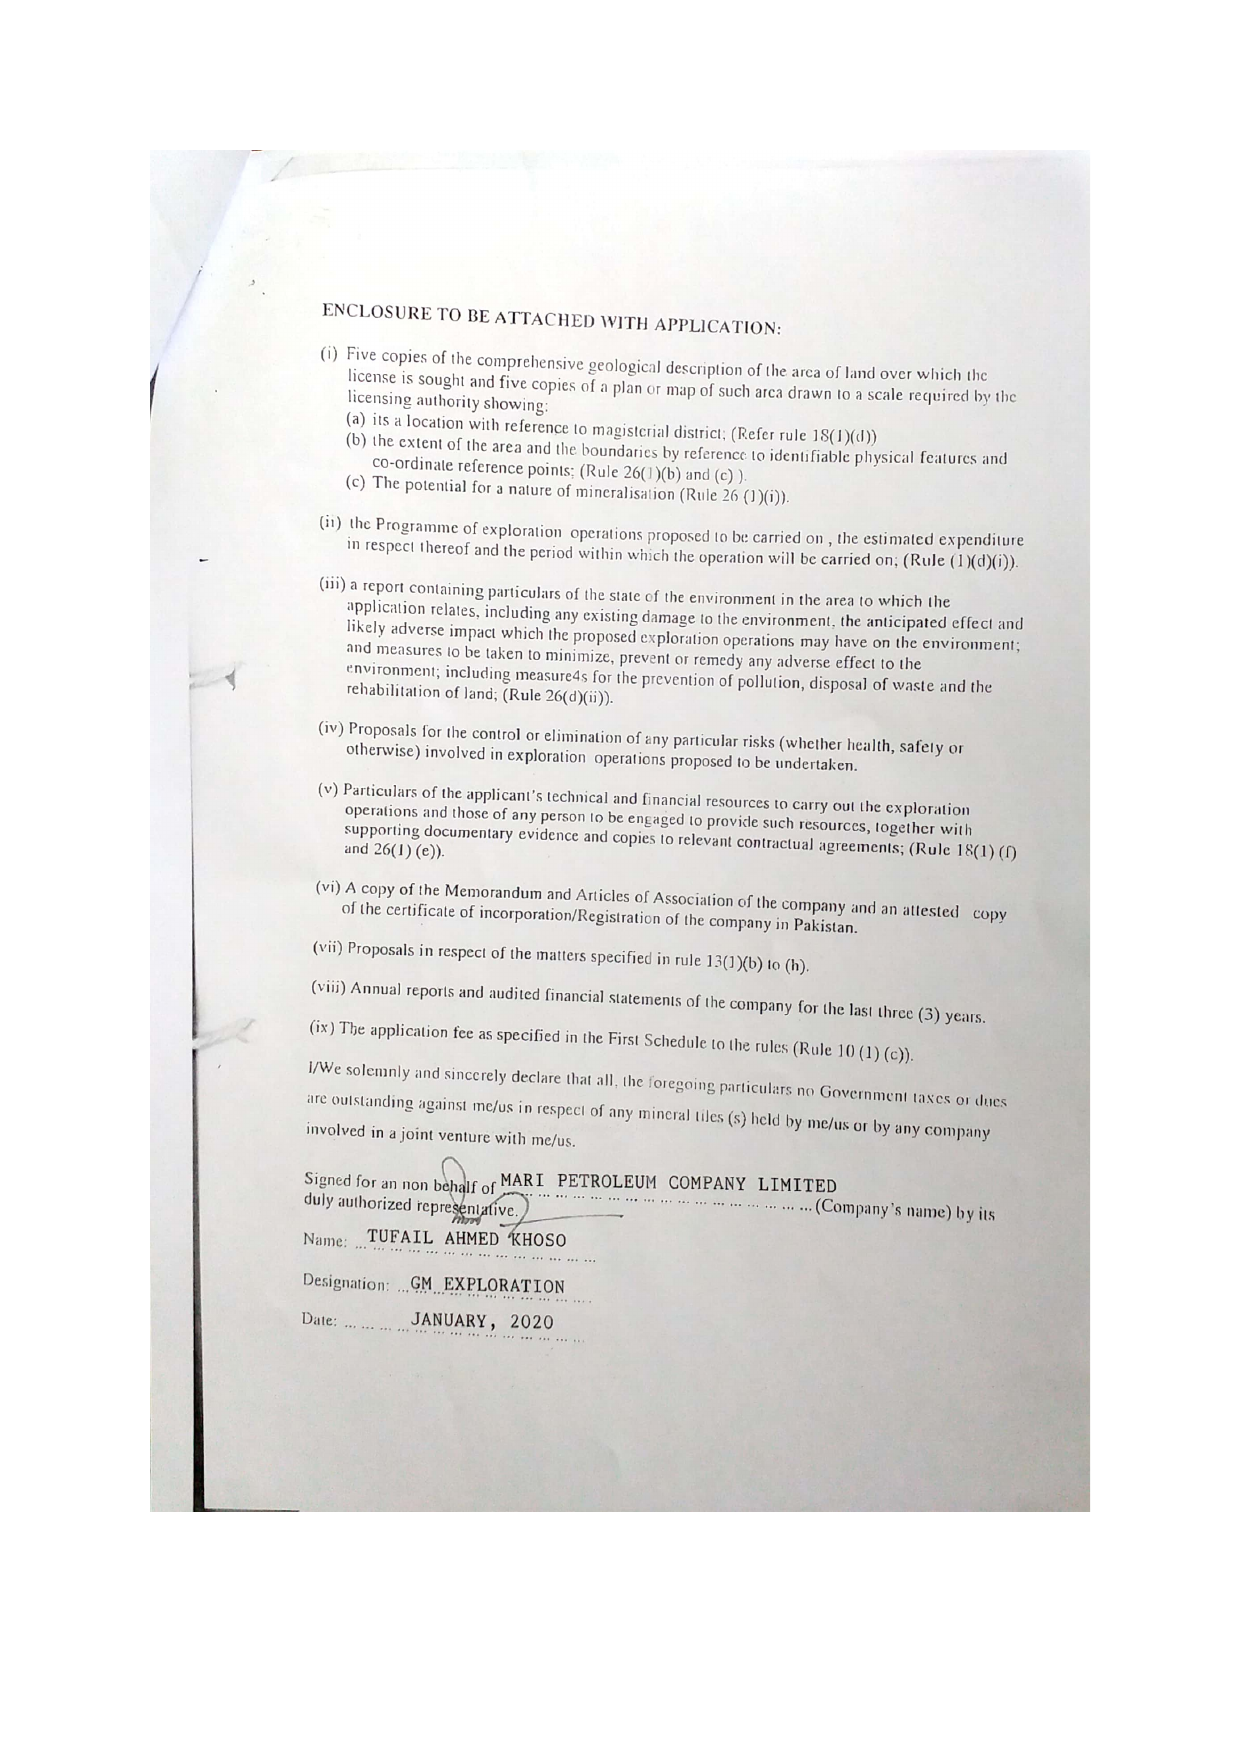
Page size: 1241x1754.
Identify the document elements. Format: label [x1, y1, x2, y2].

picture [150, 150, 1091, 1512]
